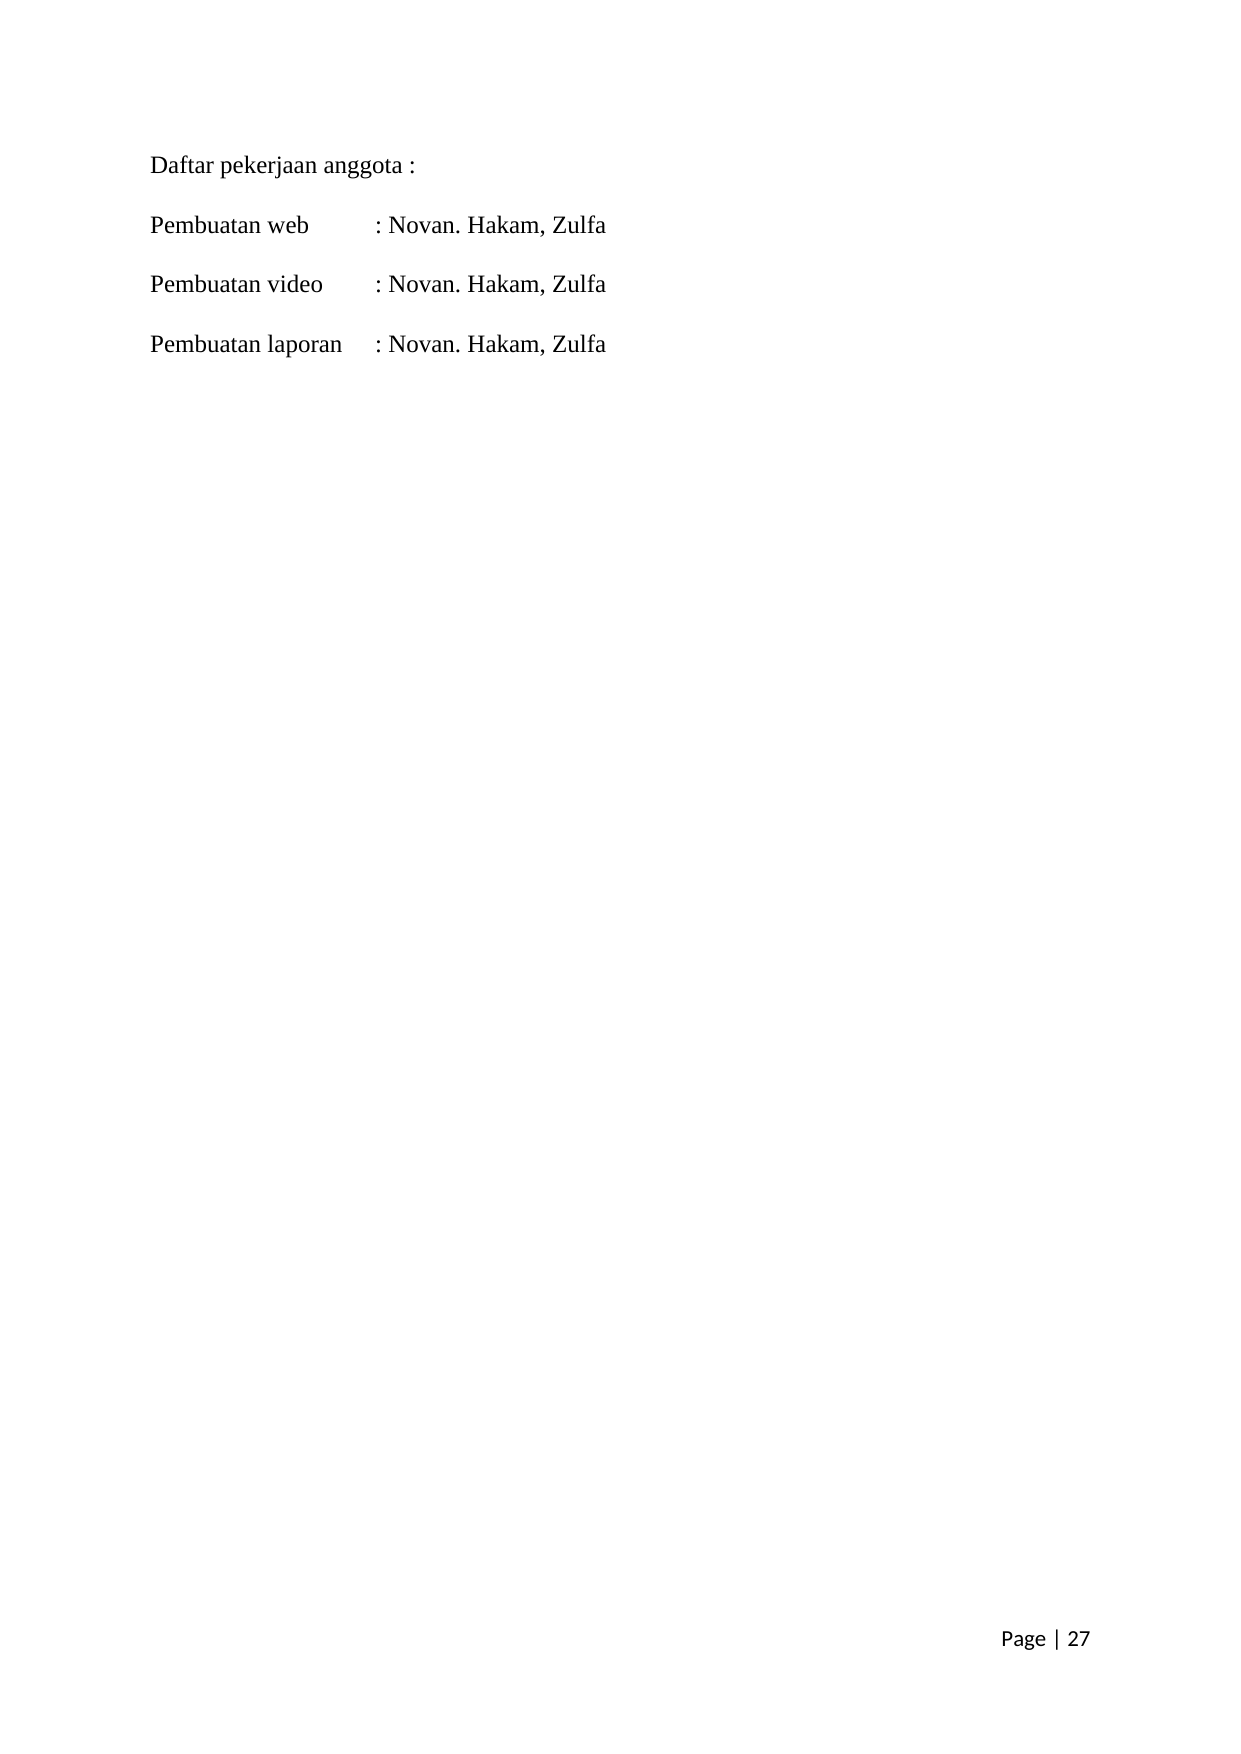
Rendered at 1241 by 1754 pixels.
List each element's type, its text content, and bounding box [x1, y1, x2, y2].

text Pembuatan laporan : Novan. Hakam, Zulfa [150, 329, 1090, 358]
text Daftar pekerjaan anggota : [150, 150, 1090, 179]
text Pembuatan video : Novan. Hakam, Zulfa [150, 269, 1090, 298]
text Pembuatan web : Novan. Hakam, Zulfa [150, 210, 1090, 238]
